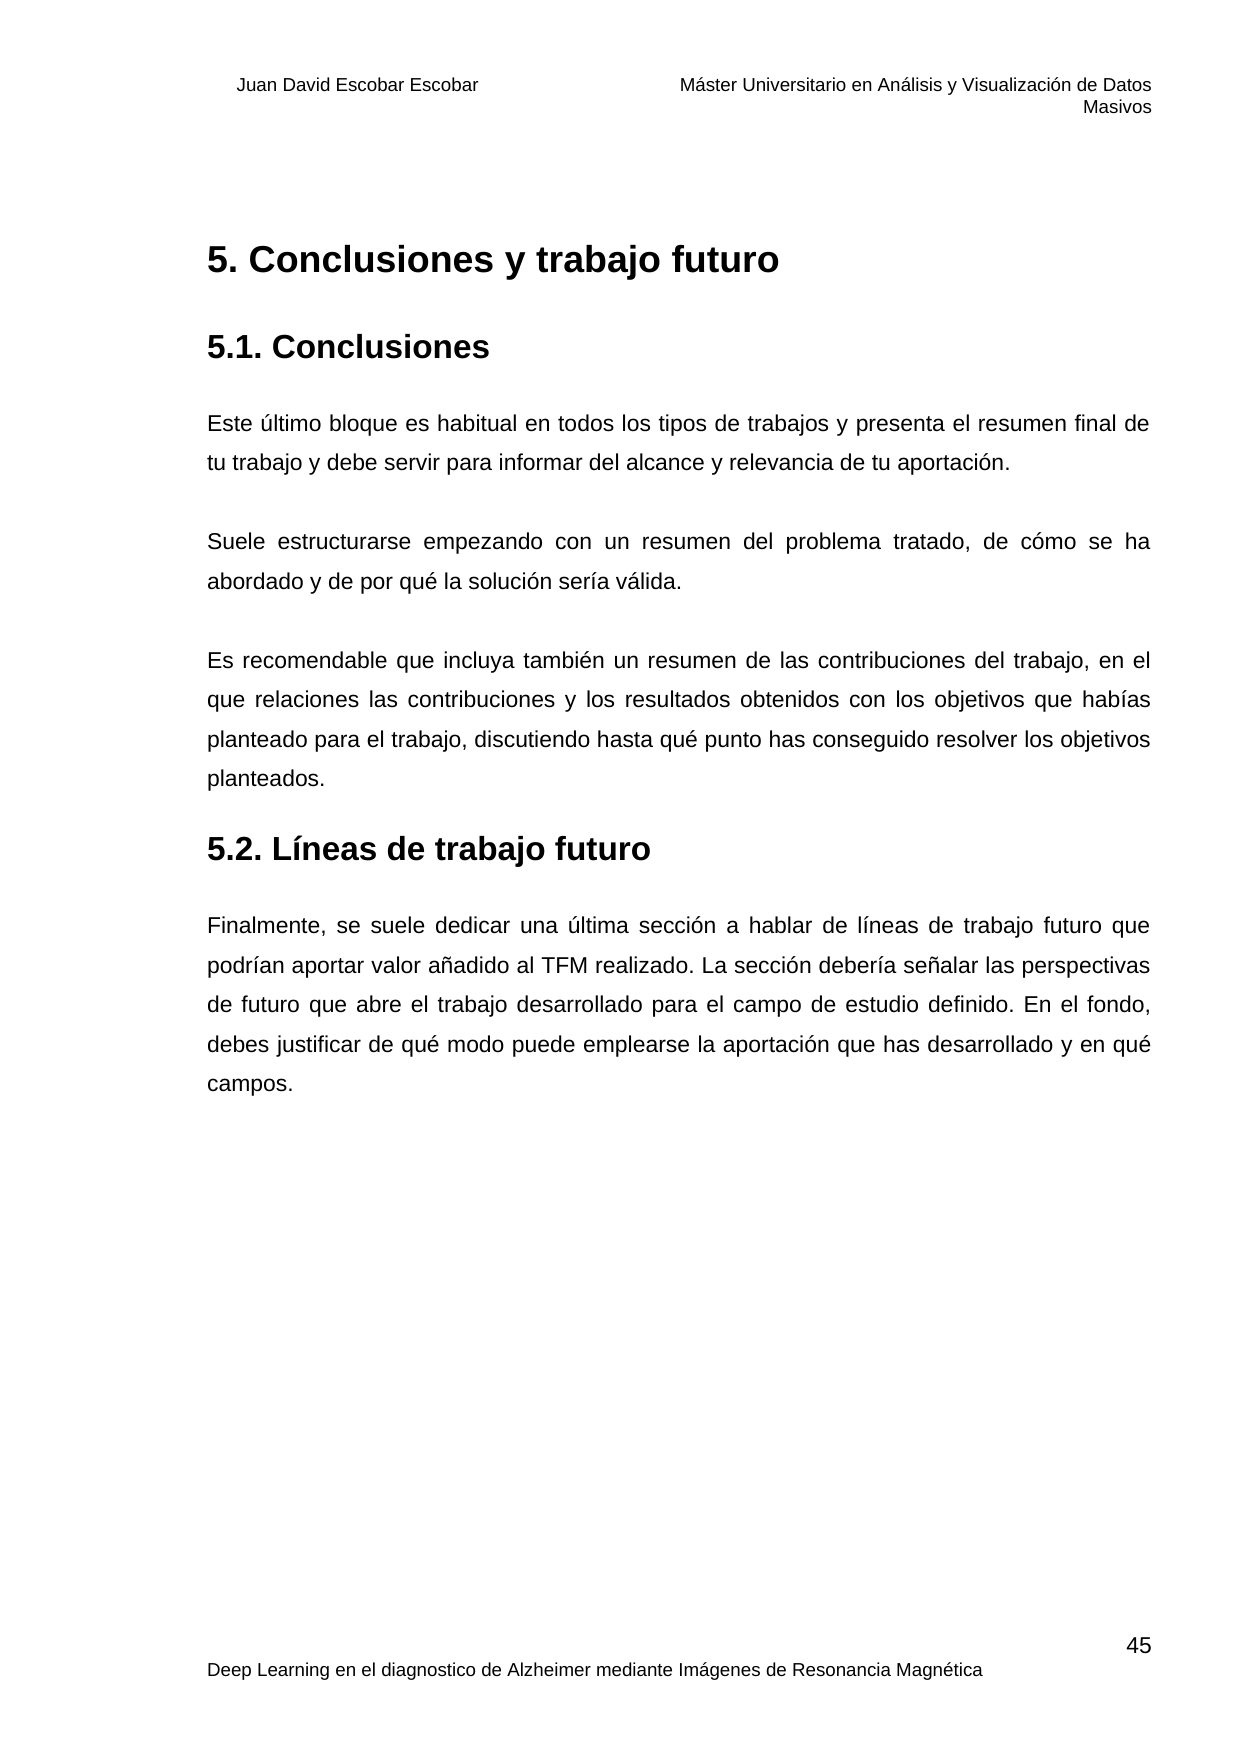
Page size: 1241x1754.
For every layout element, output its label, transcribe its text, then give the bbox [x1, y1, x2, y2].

text Finalmente, se suele dedicar una última sección a hablar de líneas de trabajo futuro que podrían aportar valor añadido al TFM realizado. La sección debería señalar las perspectivas de futuro que abre el trabajo desarrollado para el campo de estudio definido. En el fondo, debes justificar de qué modo puede emplearse la aportación que has desarrollado y en qué campos. [207, 912, 1152, 1096]
text Este último bloque es habitual en todos los tipos de trabajos y presenta el resumen final de tu trabajo y debe servir para informar del alcance y relevancia de tu aportación. [207, 410, 1152, 476]
text Es recomendable que incluya también un resumen de las contribuciones del trabajo, en el que relaciones las contribuciones y los resultados obtenidos con los objetivos que habías planteado para el trabajo, discutiendo hasta qué punto has conseguido resolver los objetivos planteados. [207, 647, 1152, 791]
text Suele estructurarse empezando con un resumen del problema tratado, de cómo se ha abordado y de por qué la solución sería válida. [207, 528, 1152, 594]
subtitle 5. Conclusiones y trabajo futuro [207, 237, 1152, 281]
subtitle 5.2. Líneas de trabajo futuro [207, 829, 1152, 868]
subtitle 5.1. Conclusiones [207, 327, 1152, 366]
